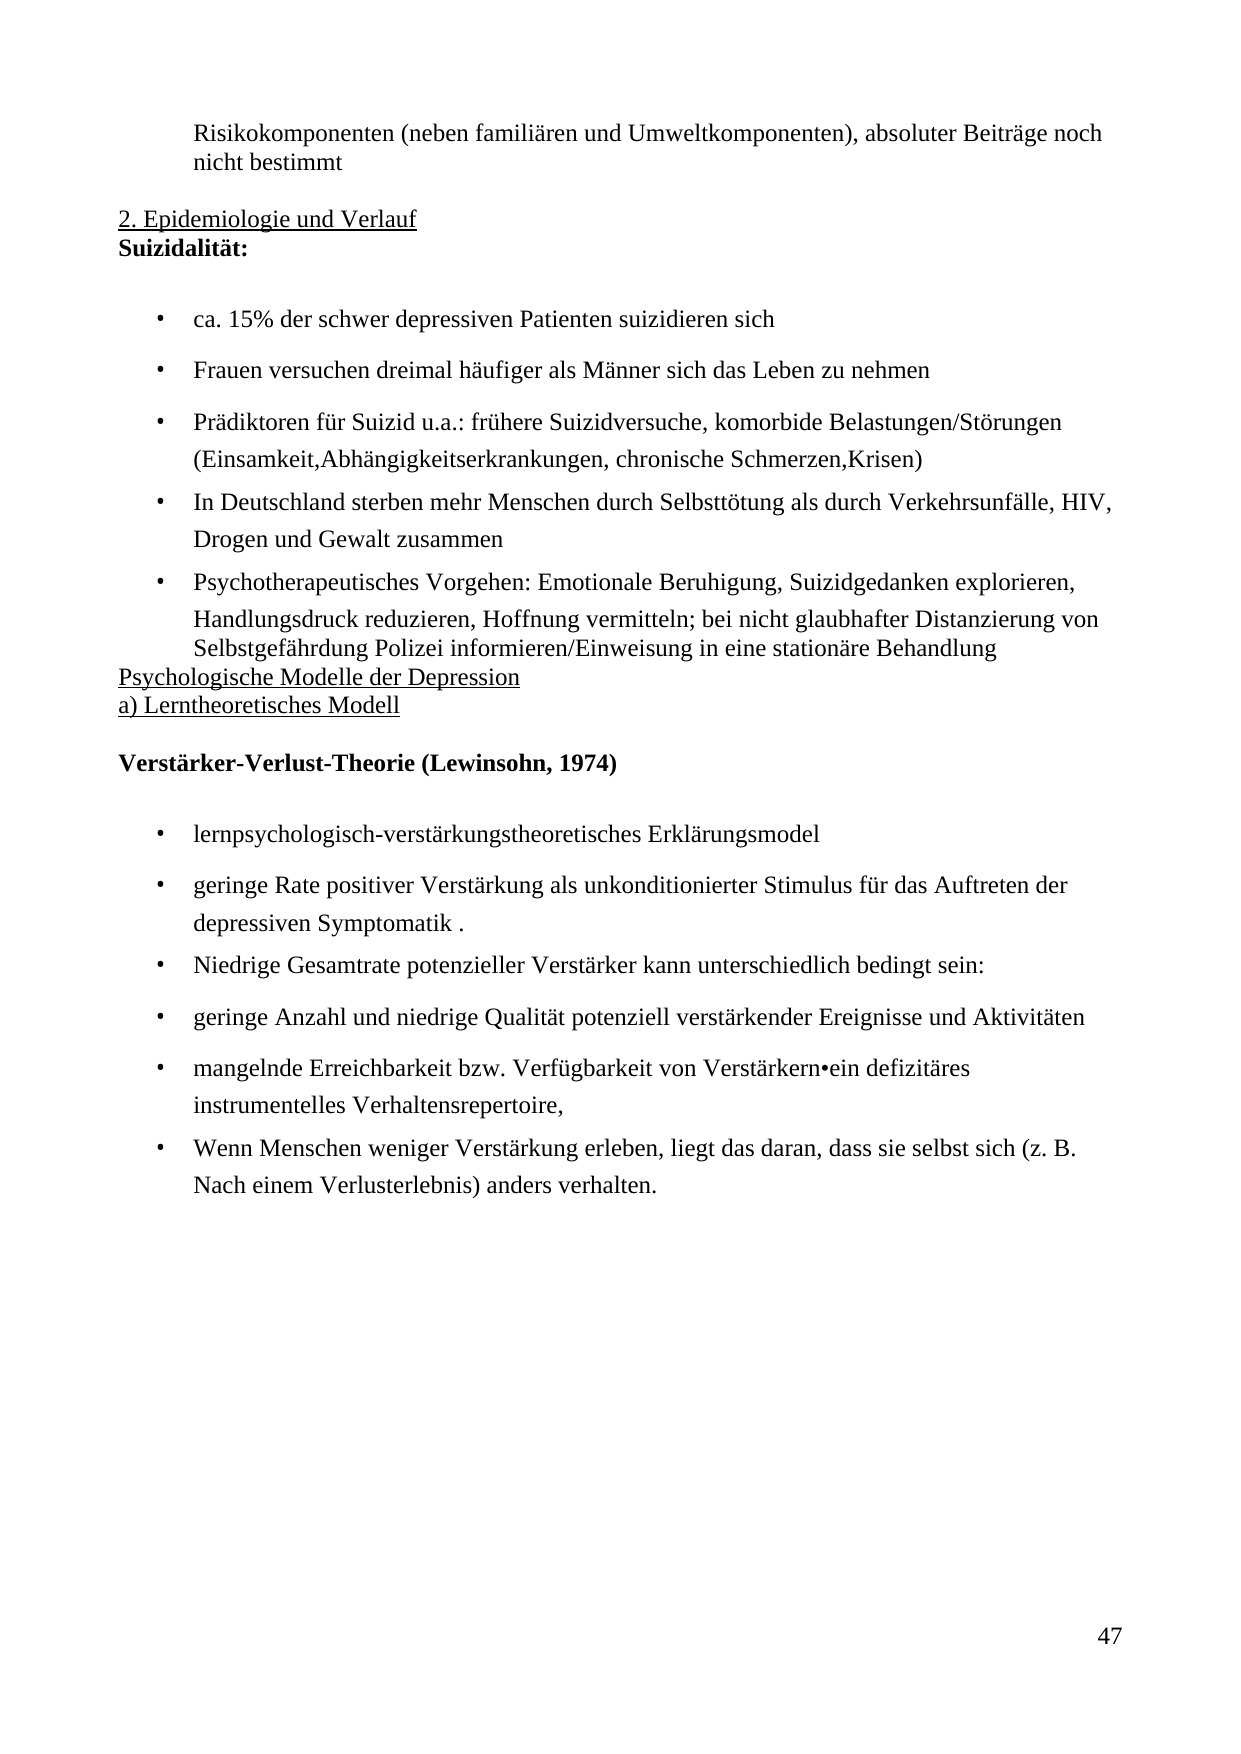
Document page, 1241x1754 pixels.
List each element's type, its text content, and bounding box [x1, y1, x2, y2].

list Psychotherapeutisches Vorgehen: Emotionale Beruhigung, Suizidgedanken explorieren, Handlungsdruck reduzieren, Hoffnung vermitteln; bei nicht glaubhafter Distanzierung von Selbstgefährdung Polizei informieren/Einweisung in eine stationäre Behandlung [156, 553, 1122, 662]
text Suizidalität: [118, 233, 1122, 262]
list geringe Anzahl und niedrige Qualität potenziell verstärkender Ereignisse und Aktivitäten [156, 988, 1122, 1039]
text 2. Epidemiologie und Verlauf [118, 204, 1122, 233]
list Frauen versuchen dreimal häufiger als Männer sich das Leben zu nehmen [156, 342, 1122, 393]
list ca. 15% der schwer depressiven Patienten suizidieren sich [156, 291, 1122, 342]
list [156, 118, 1122, 176]
text Psychologische Modelle der Depression [118, 662, 1122, 691]
list mangelnde Erreichbarkeit bzw. Verfügbarkeit von Verstärkern•ein defizitäres instrumentelles Verhaltensrepertoire, [156, 1039, 1122, 1119]
list Prädiktoren für Suizid u.a.: frühere Suizidversuche, komorbide Belastungen/Störungen (Einsamkeit,Abhängigkeitserkrankungen, chronische Schmerzen,Krisen) [156, 393, 1122, 473]
list Wenn Menschen weniger Verstärkung erleben, liegt das daran, dass sie selbst sich (z. B. Nach einem Verlusterlebnis) anders verhalten. [156, 1119, 1122, 1199]
list geringe Rate positiver Verstärkung als unkonditionierter Stimulus für das Auftreten der depressiven Symptomatik . [156, 857, 1122, 937]
text a) Lerntheoretisches Modell [118, 691, 1122, 719]
text Verstärker-Verlust-Theorie (Lewinsohn, 1974) [118, 748, 1122, 777]
list In Deutschland sterben mehr Menschen durch Selbsttötung als durch Verkehrsunfälle, HIV, Drogen und Gewalt zusammen [156, 473, 1122, 553]
list Niedrige Gesamtrate potenzieller Verstärker kann unterschiedlich bedingt sein: [156, 937, 1122, 988]
list lernpsychologisch-verstärkungstheoretisches Erklärungsmodel [156, 806, 1122, 857]
